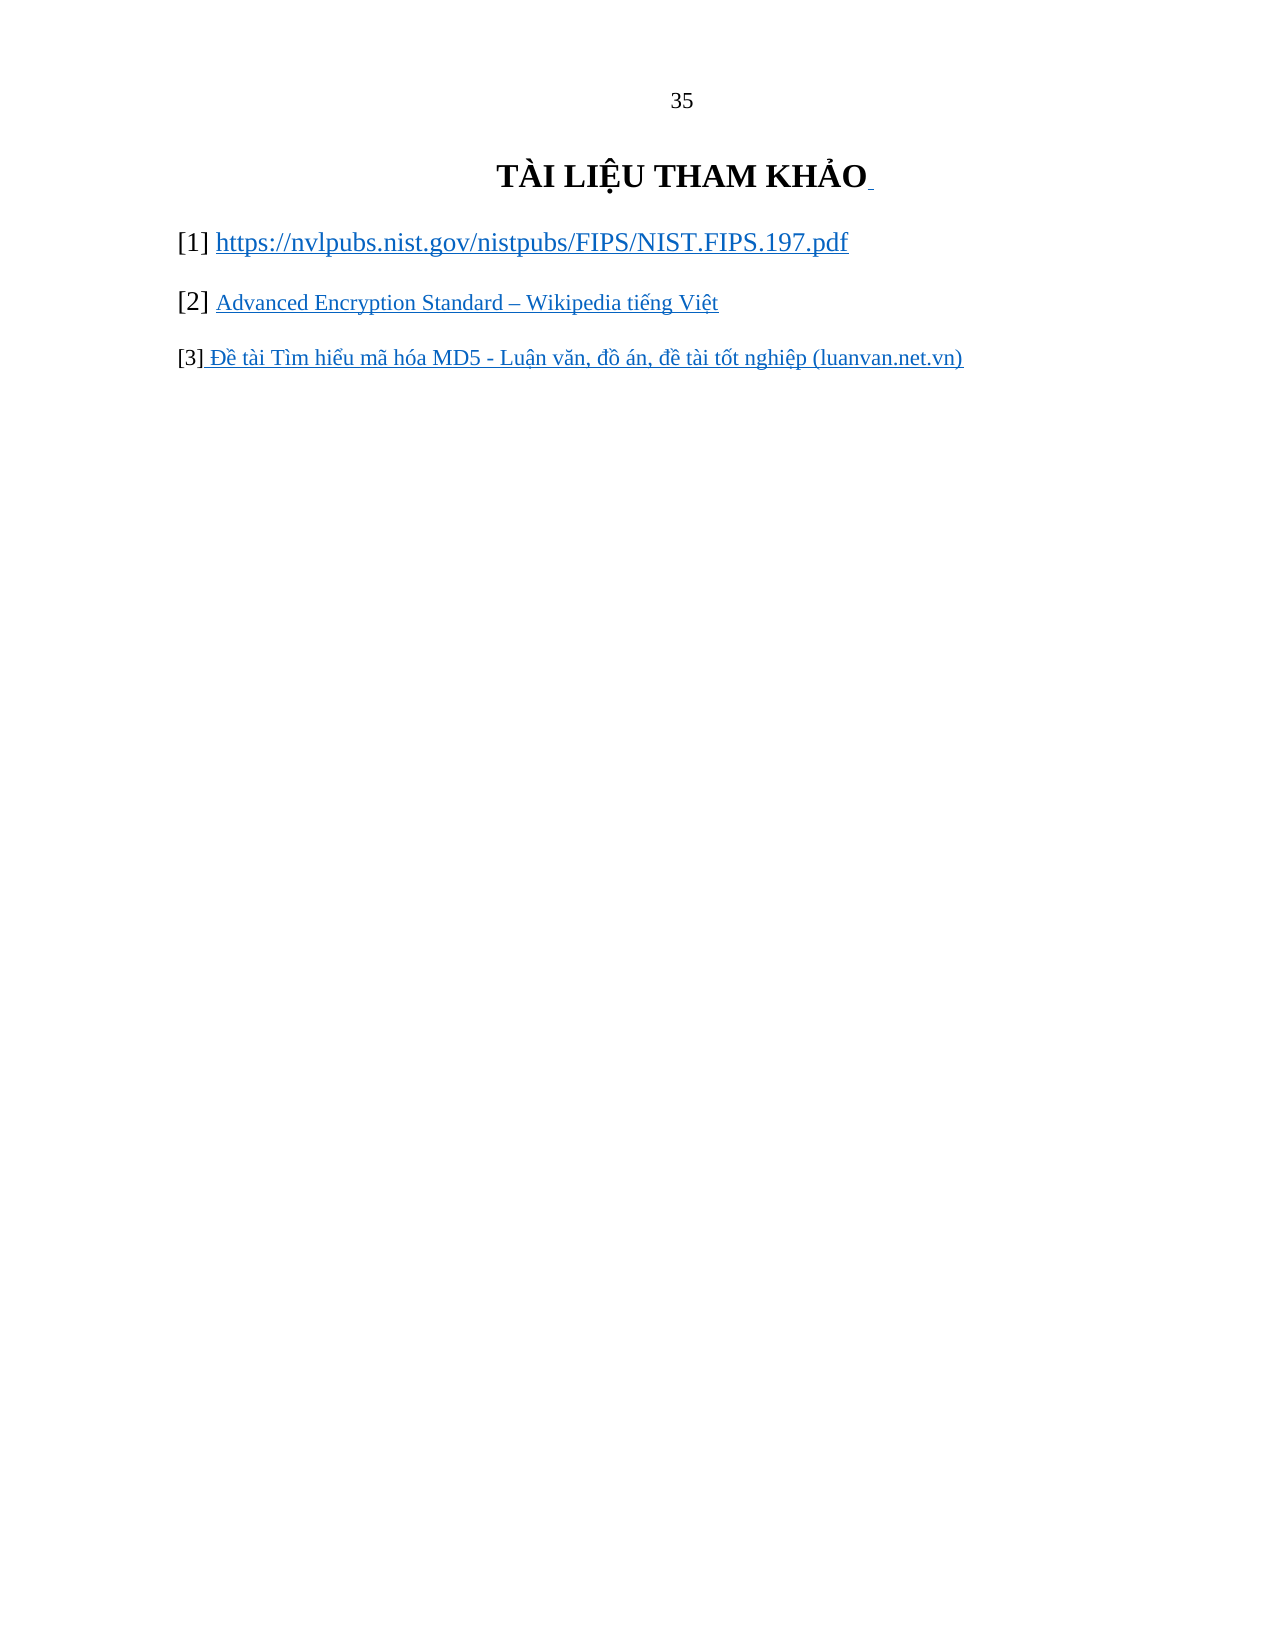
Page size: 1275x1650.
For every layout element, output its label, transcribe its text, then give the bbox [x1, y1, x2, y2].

text TÀI LIỆU THAM KHẢO [177, 156, 1186, 194]
text [3] Đề tài Tìm hiểu mã hóa MD5 - Luận văn, đồ án, đề tài tốt nghiệp (luanvan.net.vn) [177, 344, 1186, 371]
text [1] https://nvlpubs.nist.gov/nistpubs/FIPS/NIST.FIPS.197.pdf [177, 226, 1186, 257]
text [2] Advanced Encryption Standard – Wikipedia tiếng Việt [177, 285, 1186, 316]
